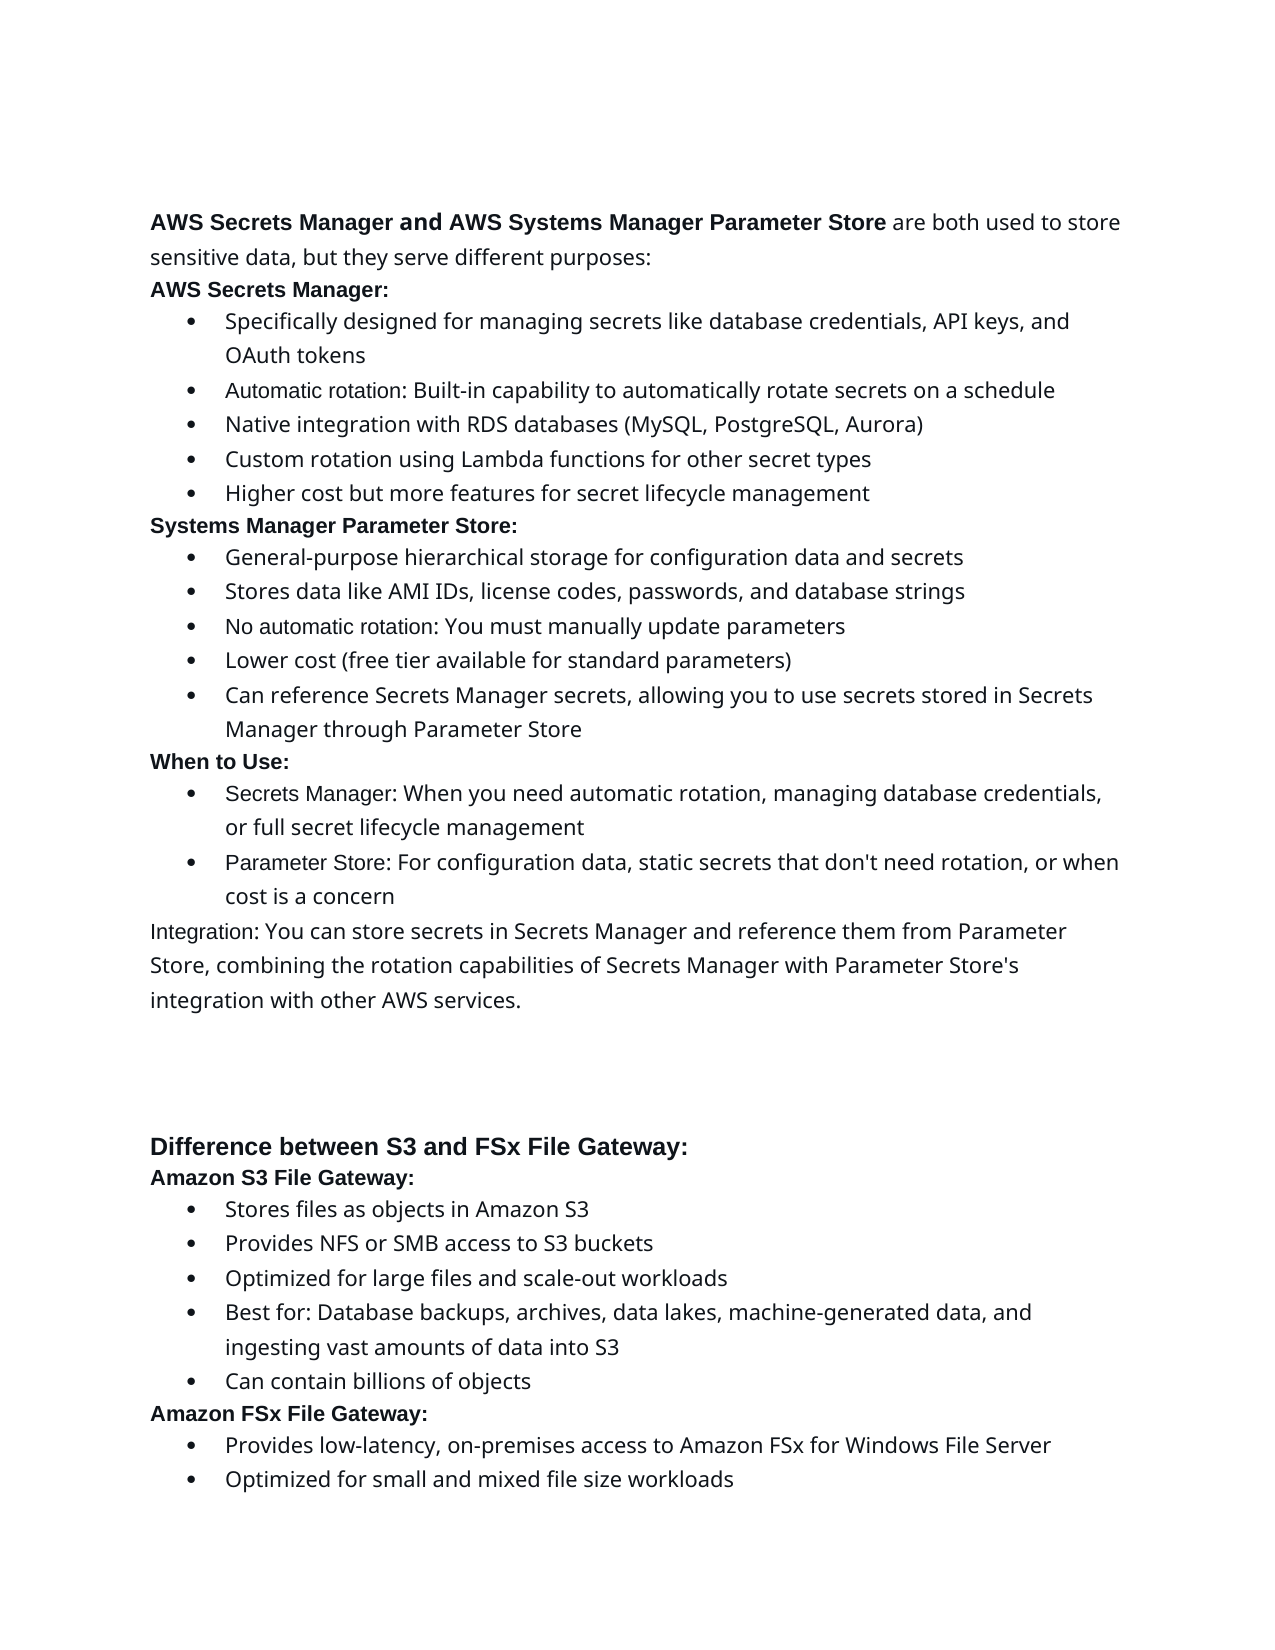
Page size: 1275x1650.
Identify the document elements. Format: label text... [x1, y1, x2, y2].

list Automatic rotation: Built-in capability to automatically rotate secrets on a schedule [187, 375, 1125, 404]
list Parameter Store: For configuration data, static secrets that don't need rotation, or when cost is a concern [187, 847, 1125, 911]
list Stores files as objects in Amazon S3 [187, 1194, 1125, 1224]
list Optimized for small and mixed file size workloads [187, 1464, 1125, 1494]
text When to Use: [150, 749, 1125, 774]
list Can contain billions of objects [187, 1366, 1125, 1396]
text Systems Manager Parameter Store: [150, 513, 1125, 538]
list Custom rotation using Lambda functions for other secret types [187, 444, 1125, 473]
list Specifically designed for managing secrets like database credentials, API keys, and OAuth tokens [187, 306, 1125, 370]
list Secrets Manager: When you need automatic rotation, managing database credentials, or full secret lifecycle management [187, 778, 1125, 842]
list Stores data like AMI IDs, license codes, passwords, and database strings [187, 576, 1125, 606]
list Provides low-latency, on-premises access to Amazon FSx for Windows File Server [187, 1430, 1125, 1460]
list Optimized for large files and scale-out workloads [187, 1263, 1125, 1293]
text AWS Secrets Manager and AWS Systems Manager Parameter Store are both used to store sensitive data, but they serve different purposes: [150, 206, 1125, 272]
list Native integration with RDS databases (MySQL, PostgreSQL, Aurora) [187, 409, 1125, 439]
list No automatic rotation: You must manually update parameters [187, 611, 1125, 641]
list General-purpose hierarchical storage for configuration data and secrets [187, 542, 1125, 572]
list Best for: Database backups, archives, data lakes, machine-generated data, and ingesting vast amounts of data into S3 [187, 1297, 1125, 1362]
text Difference between S3 and FSx File Gateway: [150, 1131, 1125, 1160]
text Integration: You can store secrets in Secrets Manager and reference them from Parameter Store, combining the rotation capabilities of Secrets Manager with Parameter Store's integration with other AWS services. [150, 916, 1125, 1014]
list Lower cost (free tier available for standard parameters) [187, 645, 1125, 675]
text Amazon S3 File Gateway: [150, 1165, 1125, 1190]
list Higher cost but more features for secret lifecycle management [187, 478, 1125, 508]
list Can reference Secrets Manager secrets, allowing you to use secrets stored in Secrets Manager through Parameter Store [187, 680, 1125, 744]
text AWS Secrets Manager: [150, 277, 1125, 302]
text Amazon FSx File Gateway: [150, 1401, 1125, 1426]
list Provides NFS or SMB access to S3 buckets [187, 1228, 1125, 1258]
